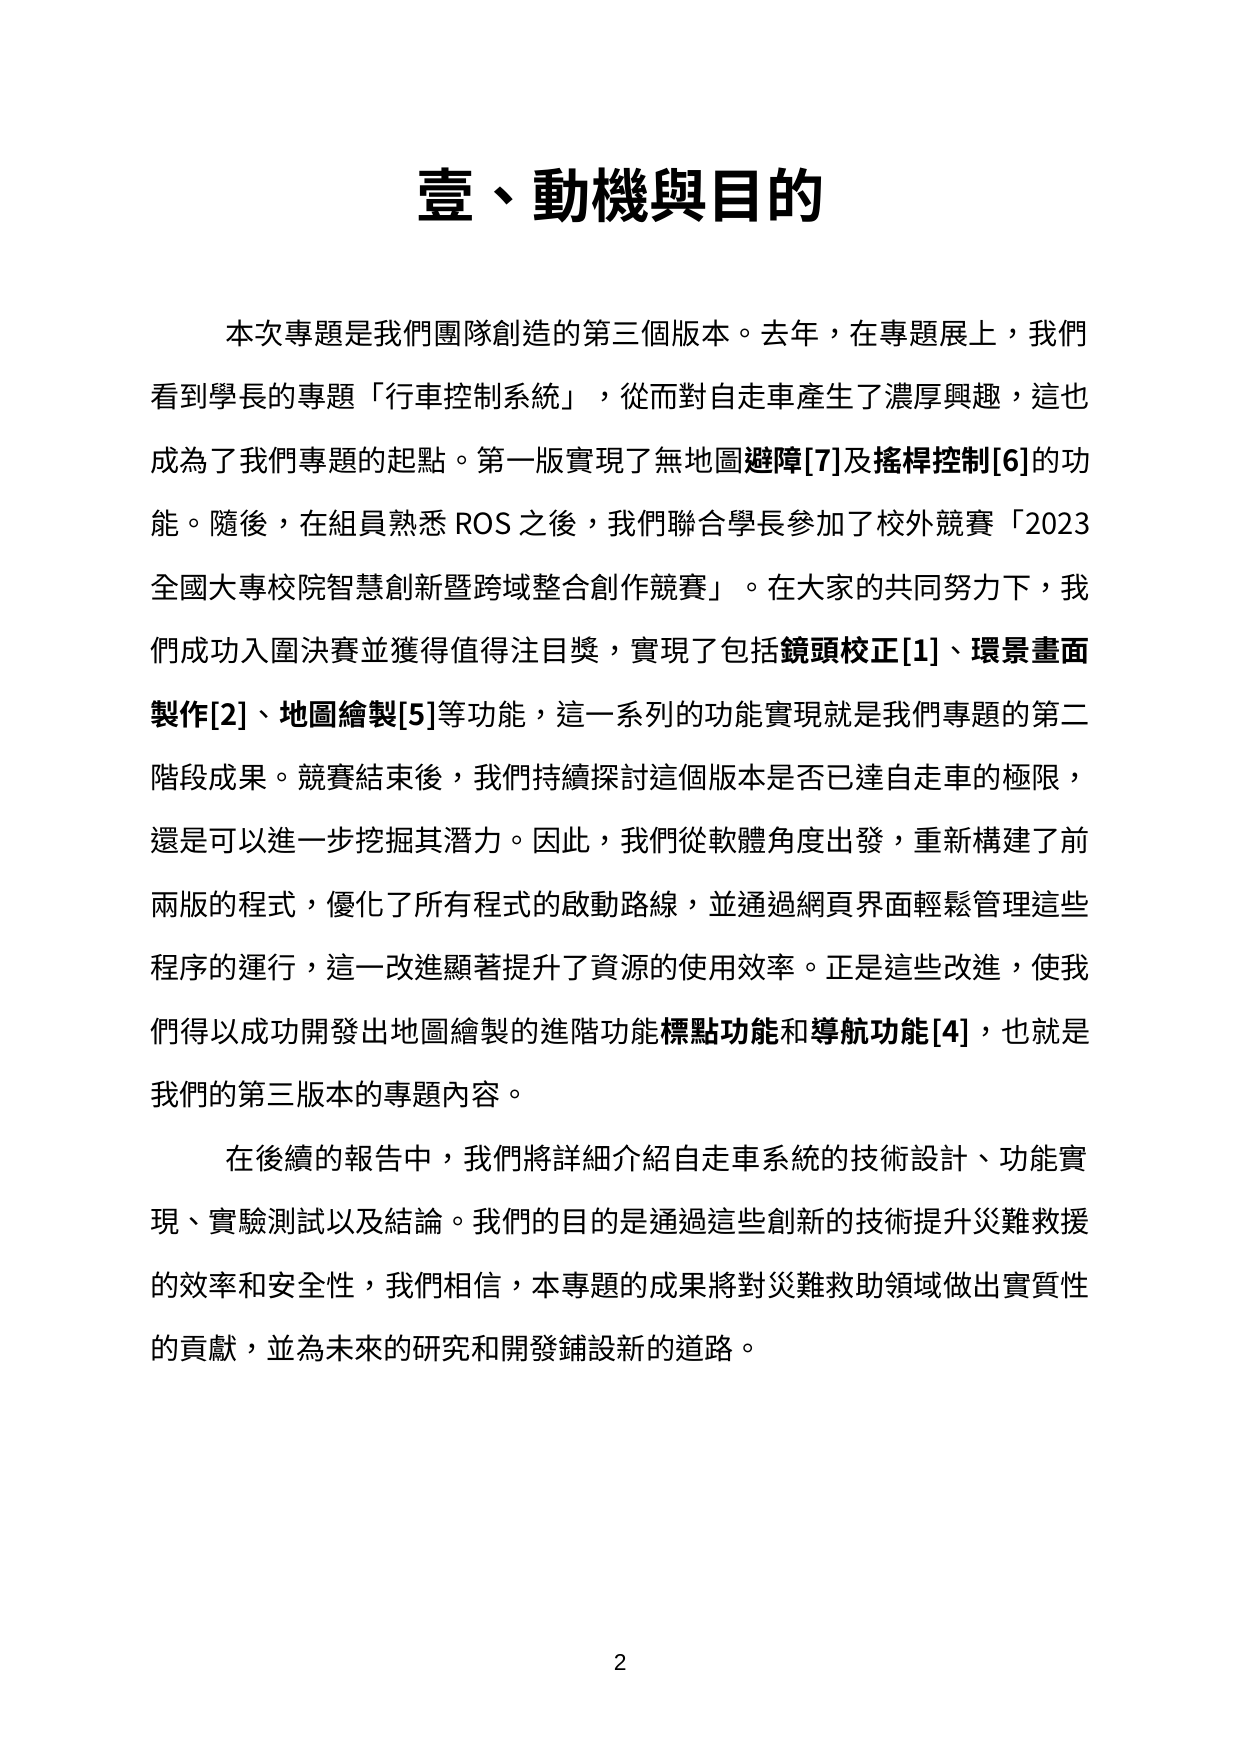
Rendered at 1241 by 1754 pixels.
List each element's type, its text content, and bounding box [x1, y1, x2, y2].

text 在後續的報告中，我們將詳細介紹自走車系統的技術設計、功能實現、實驗測試以及結論。我們的目的是通過這些創新的技術提升災難救援的效率和安全性，我們相信，本專題的成果將對災難救助領域做出實質性的貢獻，並為未來的研究和開發鋪設新的道路。 [150, 1135, 1090, 1368]
text 本次專題是我們團隊創造的第三個版本。去年，在專題展上，我們看到學長的專題「行車控制系統」，從而對自走車產生了濃厚興趣，這也成為了我們專題的起點。第一版實現了無地圖避障[7]及搖桿控制[6]的功能。隨後，在組員熟悉ROS之後，我們聯合學長參加了校外競賽「2023全國大專校院智慧創新暨跨域整合創作競賽」。在大家的共同努力下，我們成功入圍決賽並獲得值得注目獎，實現了包括鏡頭校正[1]、環景畫面製作[2]、地圖繪製[5]等功能，這一系列的功能實現就是我們專題的第二階段成果。競賽結束後，我們持續探討這個版本是否已達自走車的極限，還是可以進一步挖掘其潛力。因此，我們從軟體角度出發，重新構建了前兩版的程式，優化了所有程式的啟動路線，並通過網頁界面輕鬆管理這些程序的運行，這一改進顯著提升了資源的使用效率。正是這些改進，使我們得以成功開發出地圖繪製的進階功能標點功能和導航功能[4]，也就是我們的第三版本的專題內容。 [150, 311, 1090, 1114]
text 壹、動機與目的 [150, 150, 1090, 234]
